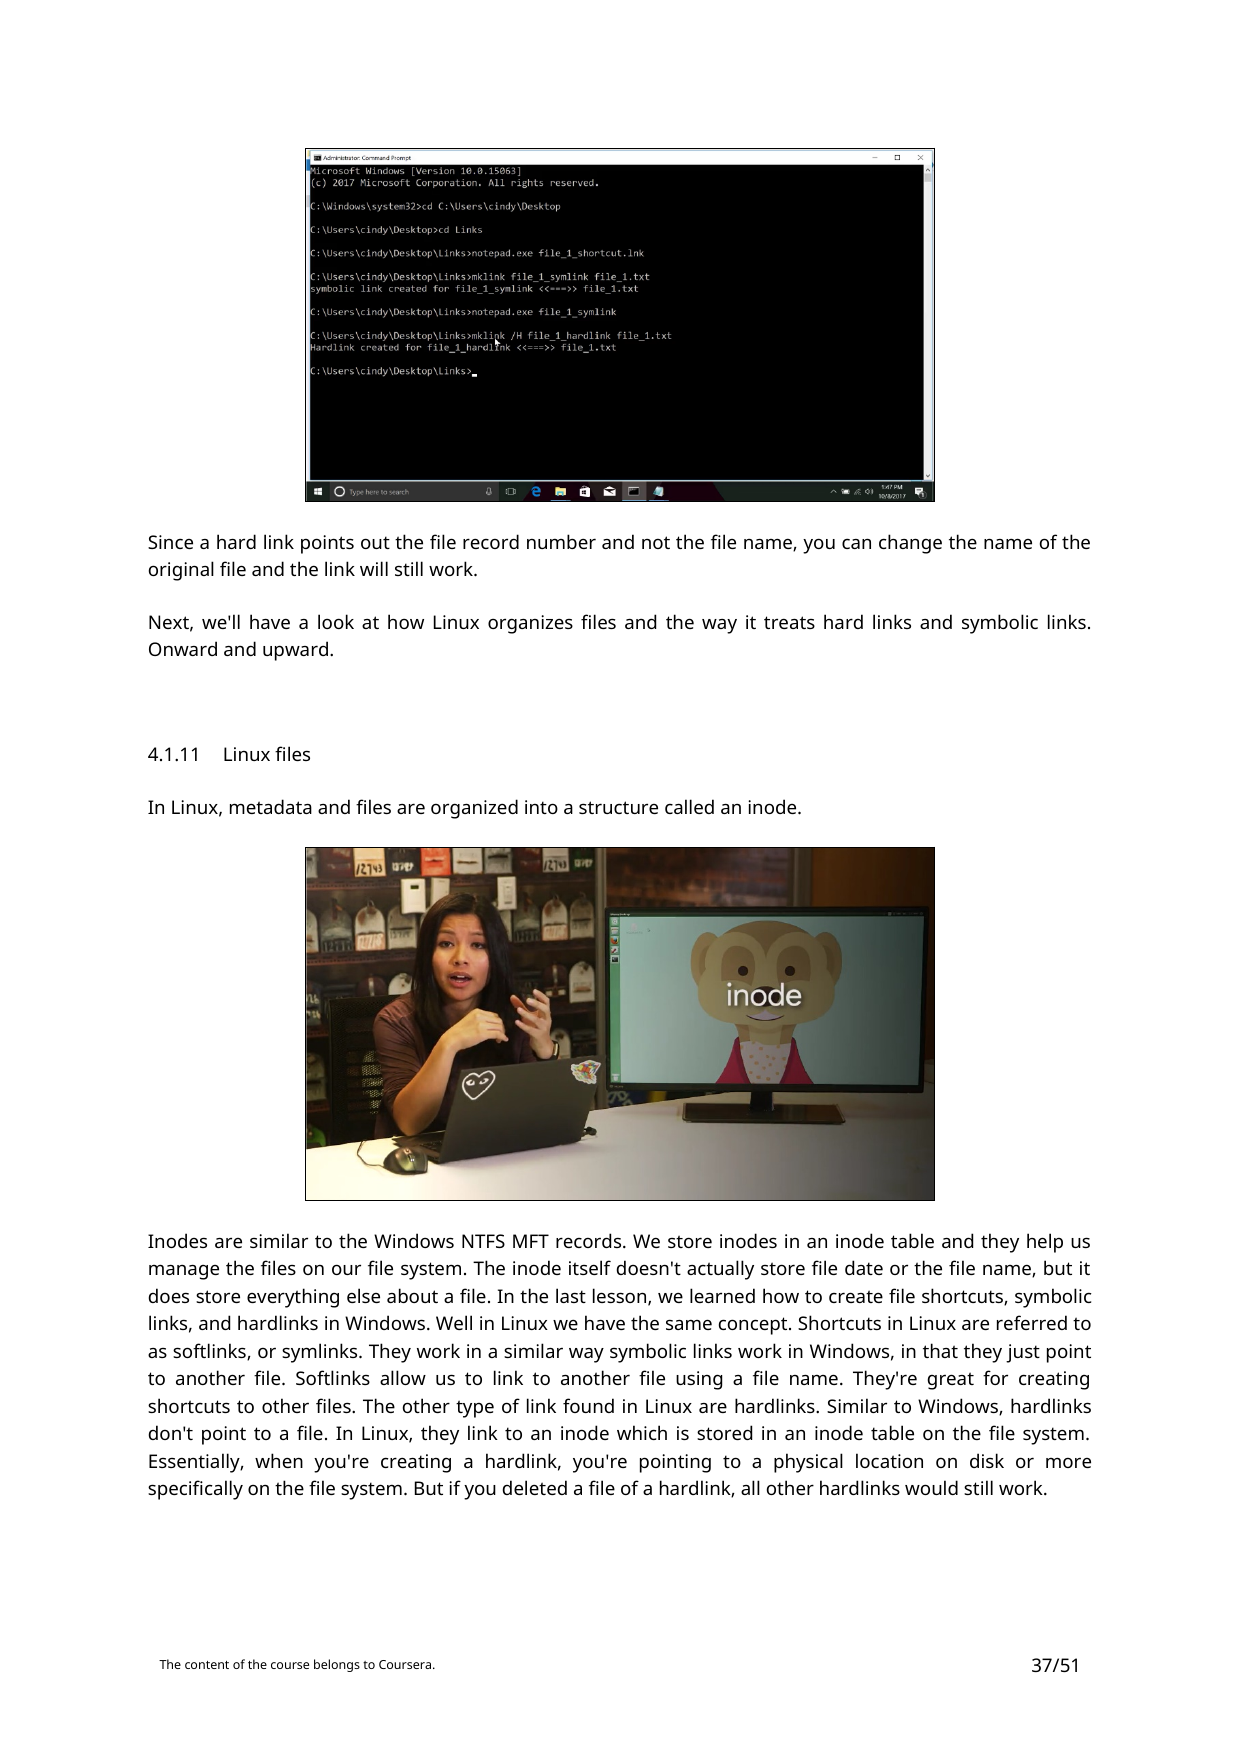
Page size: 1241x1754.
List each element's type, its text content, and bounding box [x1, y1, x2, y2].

text In Linux, metadata and files are organized into a structure called an inode. [148, 794, 1093, 819]
subtitle Linux files [148, 742, 1093, 767]
text Since a hard link points out the file record number and not the file name, you can change the name of the original file and the link will still work. [148, 529, 1093, 582]
text Next, we'll have a look at how Linux organizes files and the way it treats hard links and symbolic links. Onward and upward. [148, 609, 1093, 662]
text Inodes are similar to the Windows NTFS MFT records. We store inodes in an inode table and they help us manage the files on our file system. The inode itself doesn't actually store file date or the file name, but it does store everything else about a file. In the last lesson, we learned how to create file shortcuts, symbolic links, and hardlinks in Windows. Well in Linux we have the same concept. Shortcuts in Linux are referred to as softlinks, or symlinks. They work in a similar way symbolic links work in Windows, in that they just point to another file. Softlinks allow us to link to another file using a file name. They're great for creating shortcuts to other files. The other type of link found in Linux are hardlinks. Similar to Windows, hardlinks don't point to a file. In Linux, they link to an inode which is stored in an inode table on the file system. Essentially, when you're creating a hardlink, you're pointing to a physical location on disk or more specifically on the file system. But if you deleted a file of a hardlink, all other hardlinks would still work. [148, 1228, 1093, 1501]
picture [306, 848, 934, 1200]
picture [306, 149, 934, 501]
